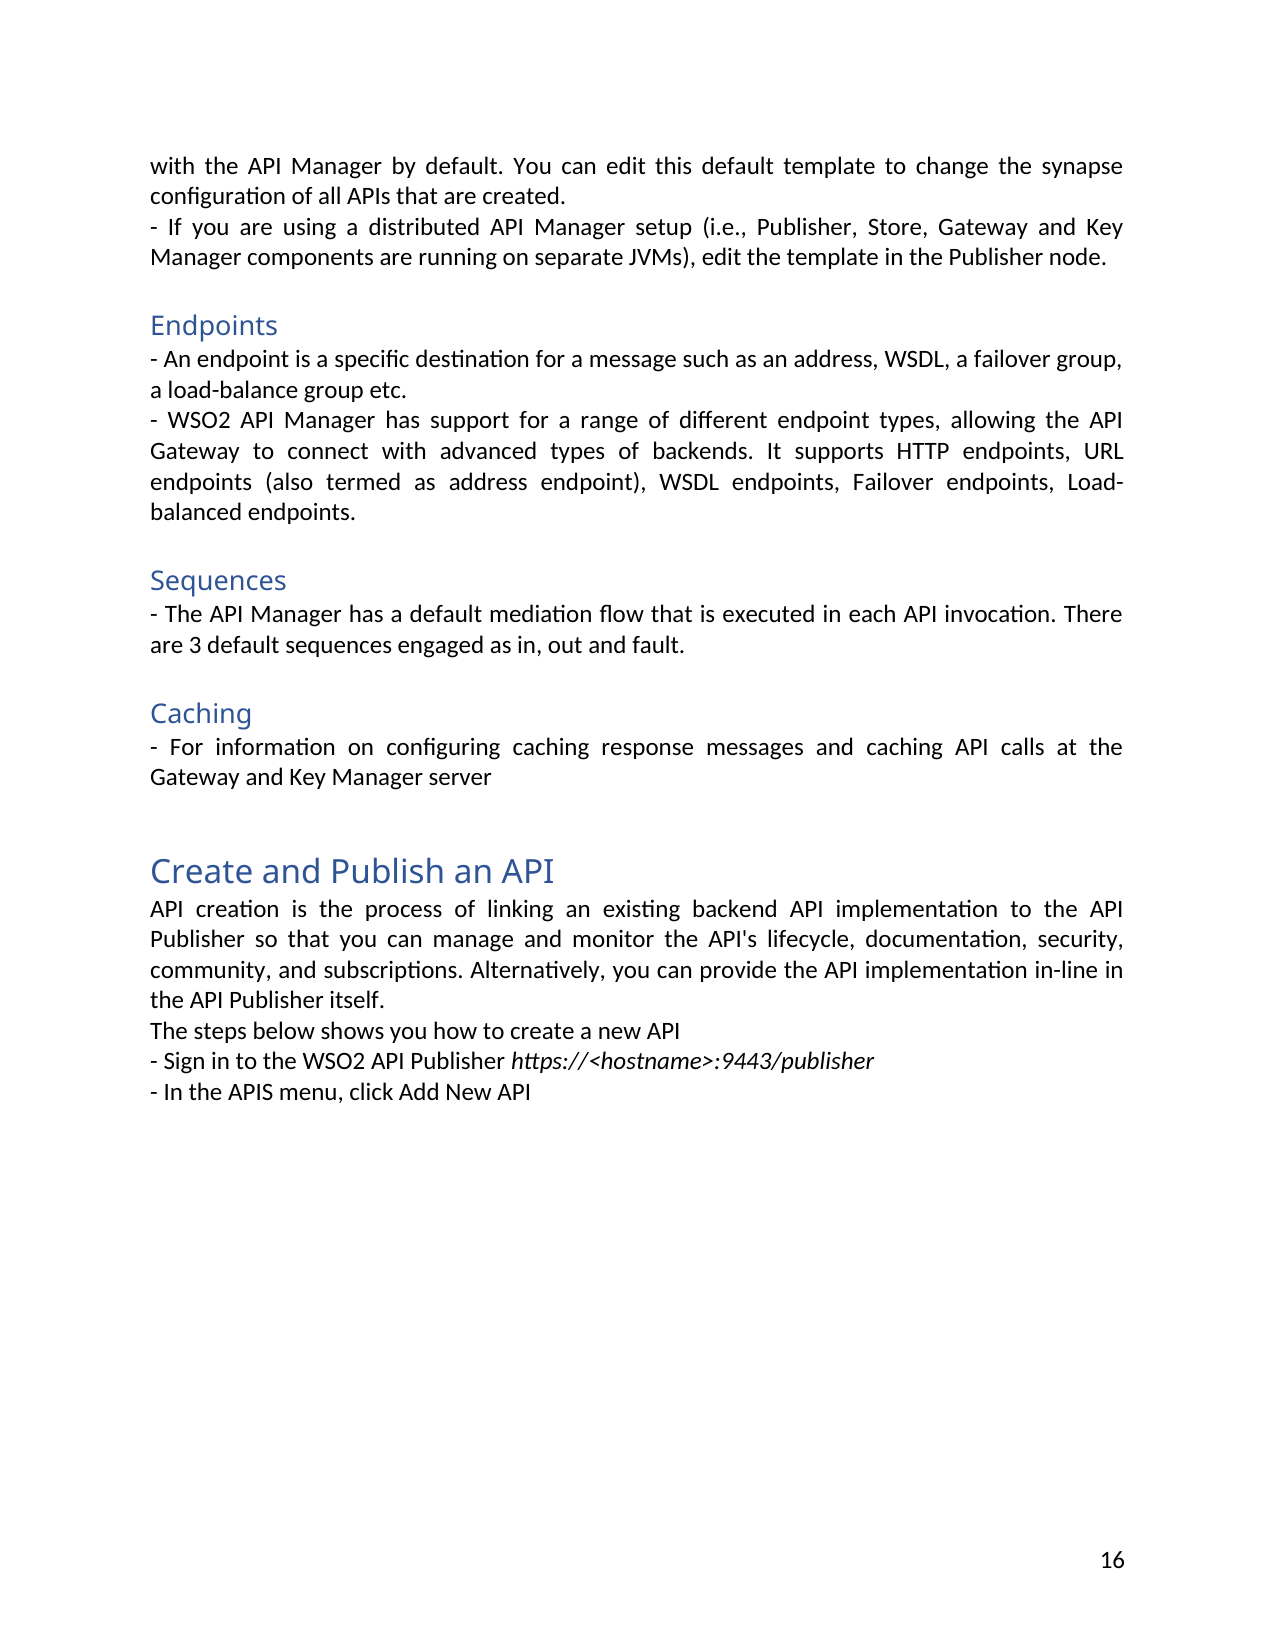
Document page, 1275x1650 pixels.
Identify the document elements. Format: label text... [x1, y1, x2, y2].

text The steps below shows you how to create a new API [150, 1015, 1125, 1046]
subtitle Endpoints [150, 307, 1125, 344]
text - For information on configuring caching response messages and caching API calls at the Gateway and Key Manager server [150, 731, 1125, 792]
subtitle Sequences [150, 561, 1125, 598]
text - Sign in to the WSO2 API Publisher https://<hostname>:9443/publisher [150, 1046, 1125, 1076]
text API creation is the process of linking an existing backend API implementation to the API Publisher so that you can manage and monitor the API's lifecycle, documentation, security, community, and subscriptions. Alternatively, you can provide the API implementation in-line in the API Publisher itself. [150, 893, 1125, 1015]
text - An endpoint is a specific destination for a message such as an address, WSDL, a failover group, a load-balance group etc. [150, 344, 1125, 405]
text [150, 150, 1125, 211]
subtitle Caching [150, 694, 1125, 731]
subtitle Create and Publish an API [150, 847, 1125, 893]
text - In the APIS menu, click Add New API [150, 1076, 1125, 1107]
text - WSO2 API Manager has support for a range of different endpoint types, allowing the API Gateway to connect with advanced types of backends. It supports HTTP endpoints, URL endpoints (also termed as address endpoint), WSDL endpoints, Failover endpoints, Load-balanced endpoints. [150, 405, 1125, 527]
text - The API Manager has a default mediation flow that is executed in each API invocation. There are 3 default sequences engaged as in, out and fault. [150, 598, 1125, 659]
text - If you are using a distributed API Manager setup (i.e., Publisher, Store, Gateway and Key Manager components are running on separate JVMs), edit the template in the Publisher node. [150, 211, 1125, 272]
